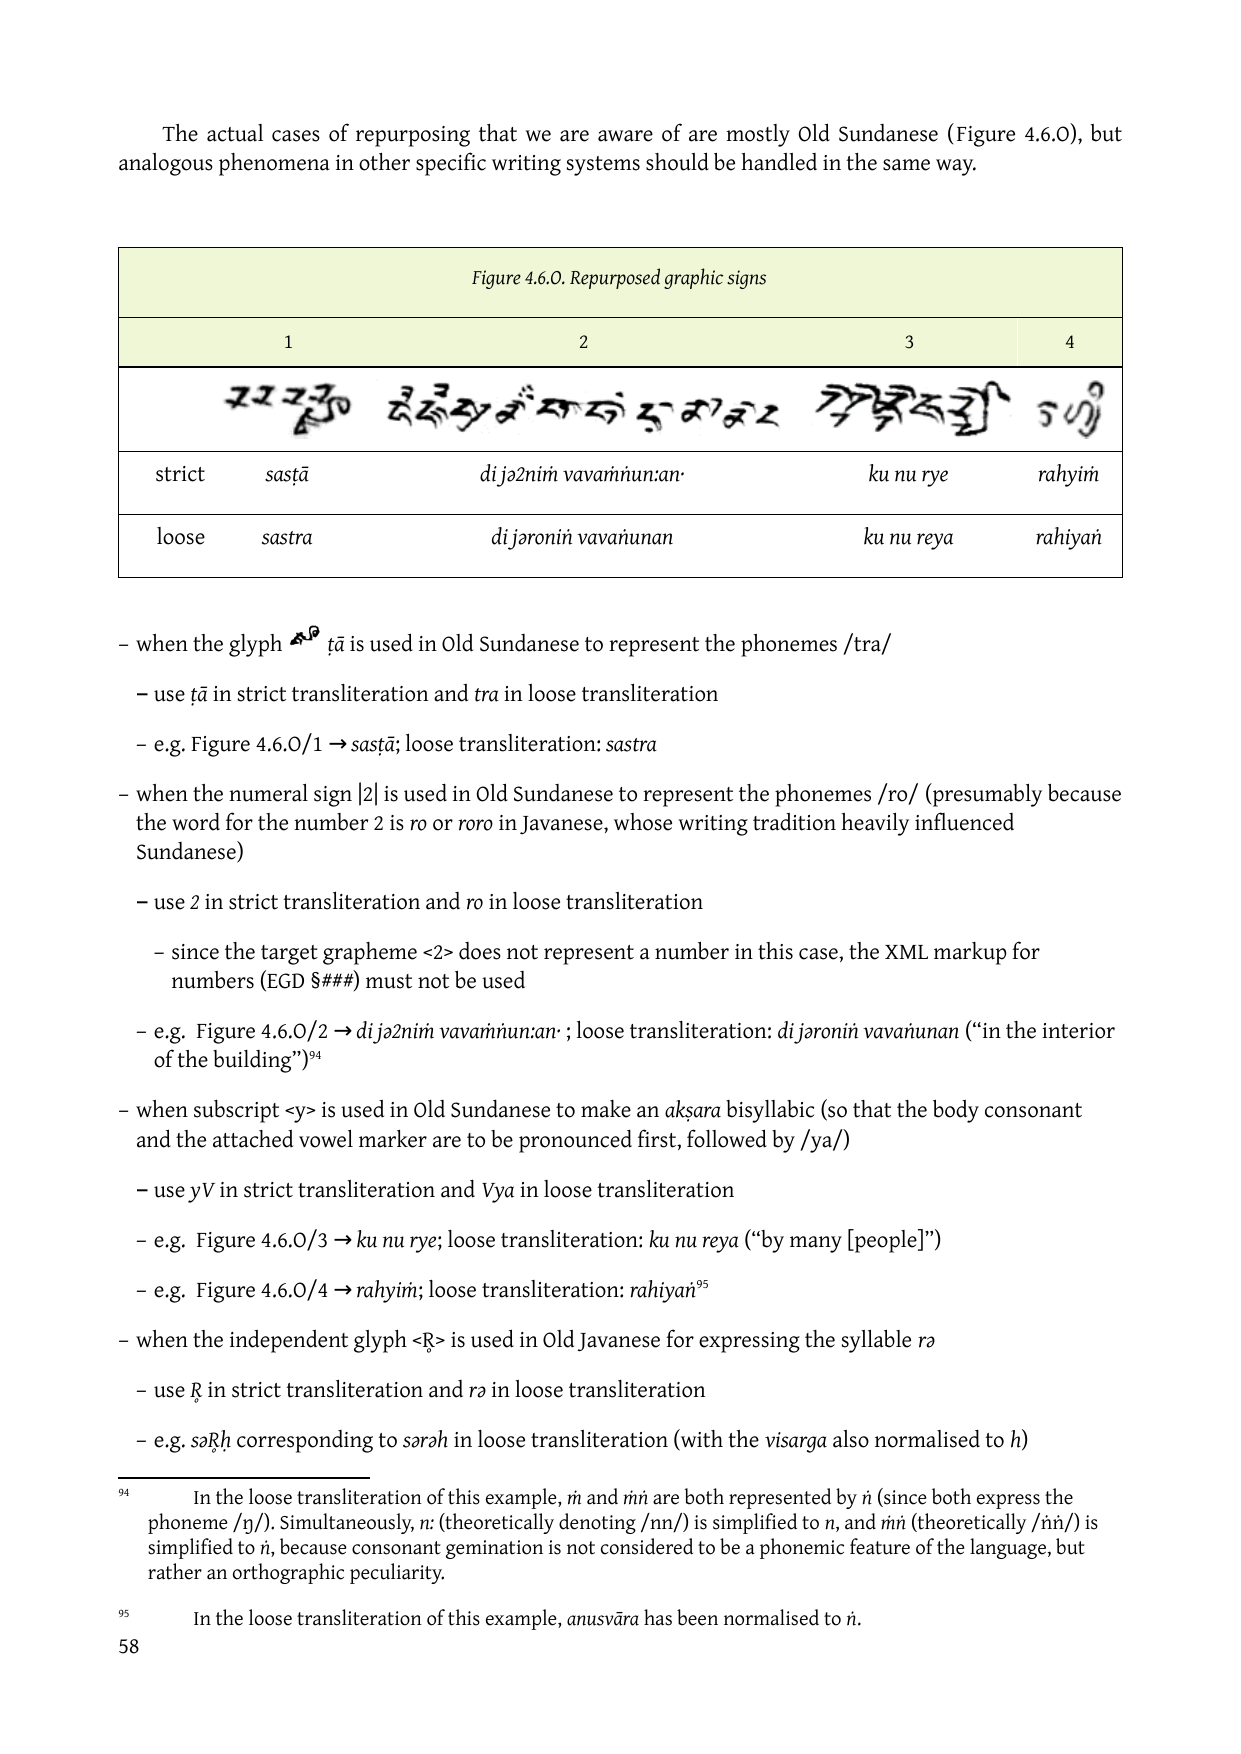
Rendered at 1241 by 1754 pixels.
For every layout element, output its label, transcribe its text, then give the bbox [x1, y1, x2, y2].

table_cell [211, 368, 365, 451]
table_cell ku nu rye [801, 452, 1017, 514]
picture [1033, 379, 1107, 439]
table_cell sastra [211, 515, 365, 577]
table_cell 3 [801, 318, 1017, 366]
list since the target grapheme <2> does not represent a number in this case, the XML markup for numbers (EGD §###) must not be used [153, 936, 1122, 994]
list use ṭā in strict transliteration and tra in loose transliteration [136, 678, 1122, 707]
table_cell sasṭā [211, 452, 365, 514]
table_cell rahyiṁ [1018, 452, 1122, 514]
list when the numeral sign |2| is used in Old Sundanese to represent the phonemes /ro/ (presumably because the word for the number 2 is ro or roro in Javanese, whose writing tradition heavily influenced Sundanese) [118, 778, 1122, 865]
table_cell [119, 368, 211, 451]
picture [376, 379, 790, 439]
list e.g. Figure 4.6.B/3 → ku nu rye; loose transliteration: ku nu reya (“by many [people]”) [136, 1224, 1122, 1253]
table_cell di jә2niṁ vavaṁṅun:an· [365, 452, 801, 514]
list use yV in strict transliteration and Vya in loose transliteration [136, 1174, 1122, 1203]
table_cell 1 [211, 318, 365, 366]
list e.g. Figure 4.6.B/2 → di jә2niṁ vavaṁṅun:an· ; loose transliteration: di jәroniṅ vavaṅunan (“in the interior of the building”) [136, 1015, 1122, 1074]
picture [287, 621, 322, 652]
list e.g. Figure 4.6.B/1 → sasṭā; loose transliteration: sastra [136, 728, 1122, 757]
picture [807, 379, 1012, 439]
picture [218, 379, 358, 439]
table_cell 2 [365, 318, 801, 366]
text The actual cases of repurposing that we are aware of are mostly Old Sundanese (Figure 4.6.B), but analogous phenomena in other specific writing systems should be handled in the same way. [118, 118, 1122, 176]
list when subscript <y> is used in Old Sundanese to make an akṣara bisyllabic (so that the body consonant and the attached vowel marker are to be pronounced first, followed by /ya/) [118, 1094, 1122, 1153]
table_cell di jәroniṅ vavaṅunan [365, 515, 801, 577]
table_cell [365, 368, 801, 451]
table_cell strict [119, 452, 211, 514]
list e.g. Figure 4.6.B/4 → rahyiṁ; loose transliteration: rahiyaṅ [136, 1274, 1122, 1303]
table_cell 4 [1018, 318, 1122, 366]
table_cell rahiyaṅ [1018, 515, 1122, 577]
table_cell ku nu reya [801, 515, 1017, 577]
list e.g. sǝR̥ḥ corresponding to sǝrǝh in loose transliteration (with the visarga also normalised to h) [136, 1424, 1122, 1453]
list use 2 in strict transliteration and ro in loose transliteration [136, 886, 1122, 915]
table_cell loose [119, 515, 211, 577]
list use R̥ in strict transliteration and rǝ in loose transliteration [136, 1374, 1122, 1403]
list when the independent glyph <R̥> is used in Old Javanese for expressing the syllable rǝ [118, 1324, 1122, 1353]
list when the glyph ṭā is used in Old Sundanese to represent the phonemes /tra/ [118, 628, 1122, 657]
table_cell [1018, 368, 1122, 451]
table_cell [119, 318, 211, 366]
table_cell [801, 368, 1017, 451]
